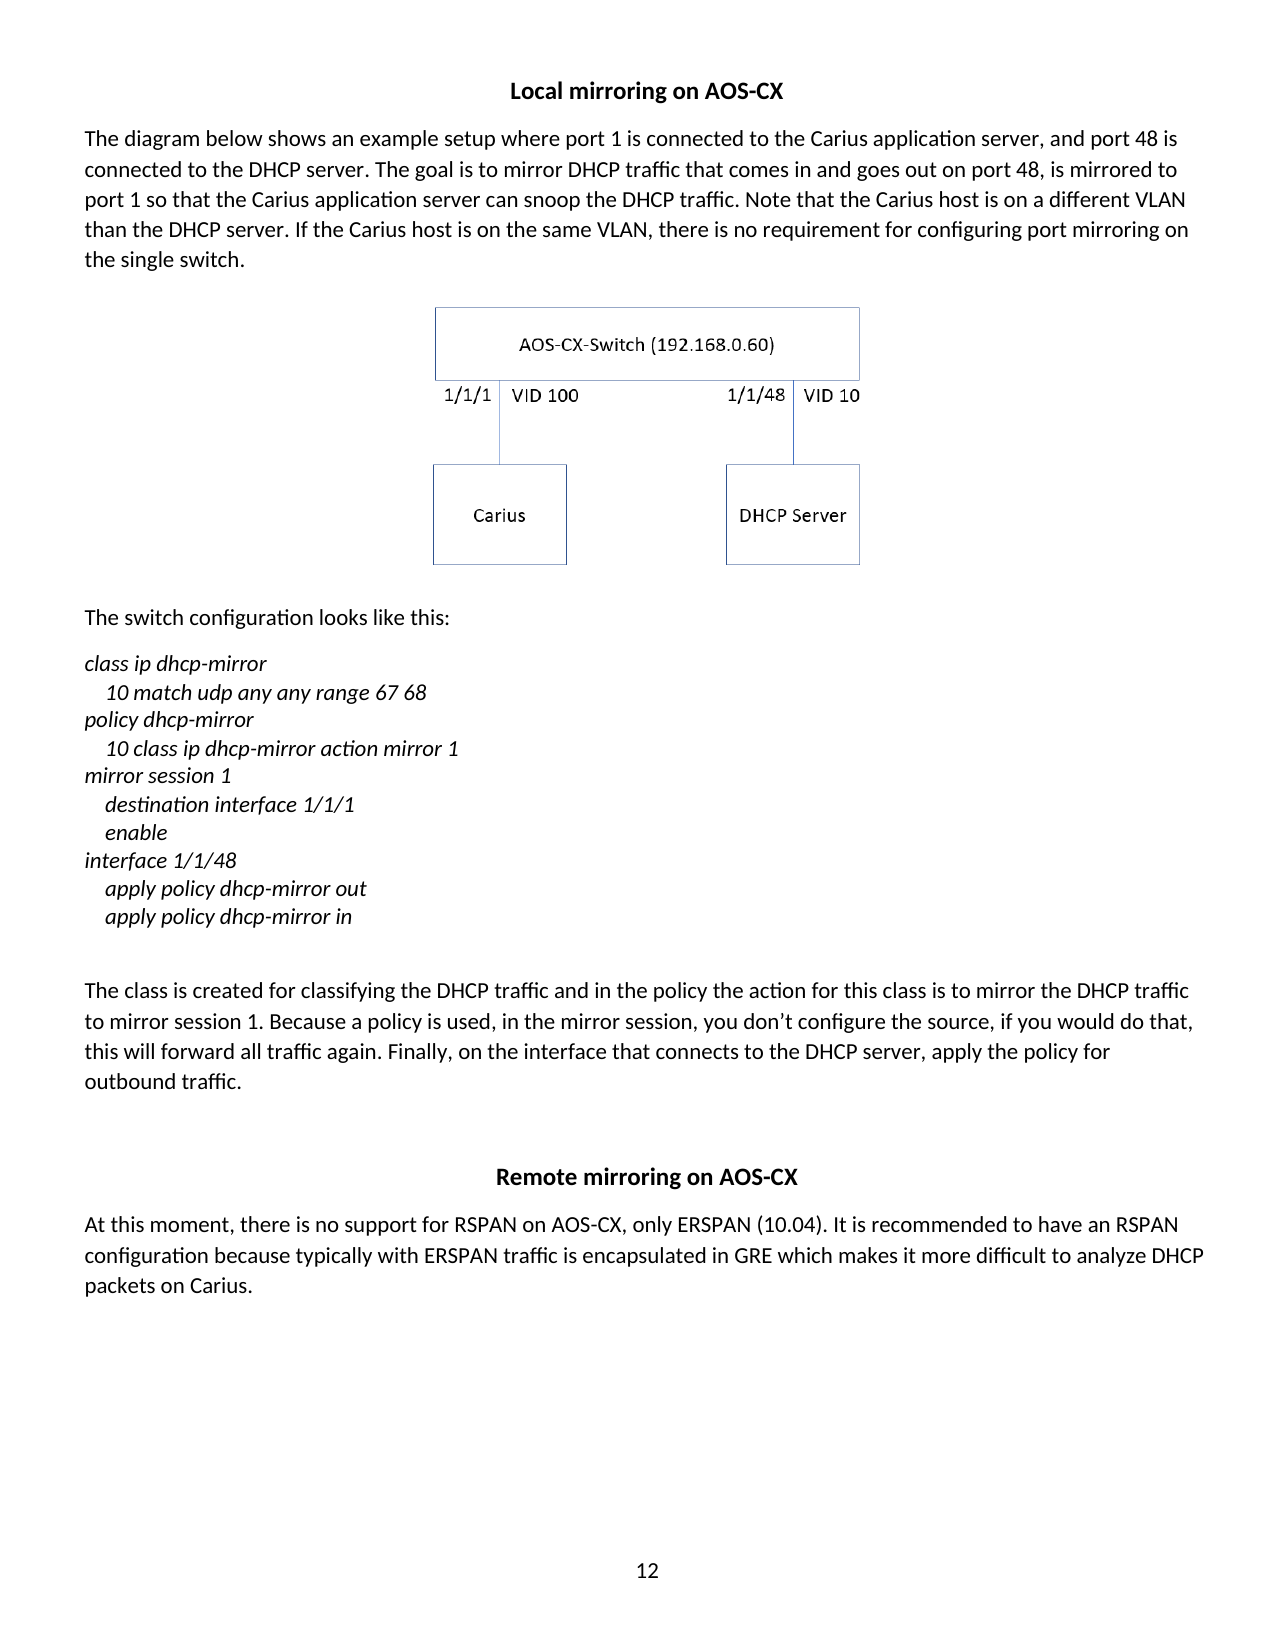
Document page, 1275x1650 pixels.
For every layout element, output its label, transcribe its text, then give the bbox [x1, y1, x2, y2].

text The switch configuration looks like this: [84, 603, 1209, 631]
text interface 1/1/48 [84, 846, 1209, 874]
text Local mirroring on AOS-CX [84, 75, 1209, 106]
text 10 match udp any any range 67 68 [84, 678, 1209, 706]
text destination interface 1/1/1 [84, 790, 1209, 818]
text apply policy dhcp-mirror in [84, 902, 1209, 930]
text apply policy dhcp-mirror out [84, 874, 1209, 902]
text class ip dhcp-mirror [84, 649, 1209, 678]
text policy dhcp-mirror [84, 706, 1209, 734]
text At this moment, there is no support for RSPAN on AOS-CX, only ERSPAN (10.04). It is recommended to have an RSPAN configuration because typically with ERSPAN traffic is encapsulated in GRE which makes it more difficult to analyze DHCP packets on Carius. [84, 1211, 1209, 1299]
text enable [84, 818, 1209, 846]
text Remote mirroring on AOS-CX [84, 1161, 1209, 1192]
text The class is created for classifying the DHCP traffic and in the policy the action for this class is to mirror the DHCP traffic to mirror session 1. Because a policy is used, in the mirror session, you don’t configure the source, if you would do that, this will forward all traffic again. Finally, on the interface that connects to the DHCP server, apply the policy for outbound traffic. [84, 977, 1209, 1095]
text mirror session 1 [84, 762, 1209, 790]
picture [419, 292, 875, 584]
text 10 class ip dhcp-mirror action mirror 1 [84, 734, 1209, 762]
text The diagram below shows an example setup where port 1 is connected to the Carius application server, and port 48 is connected to the DHCP server. The goal is to mirror DHCP traffic that comes in and goes out on port 48, is mirrored to port 1 so that the Carius application server can snoop the DHCP traffic. Note that the Carius host is on a different VLAN than the DHCP server. If the Carius host is on the same VLAN, there is no requirement for configuring port mirroring on the single switch. [84, 124, 1209, 273]
